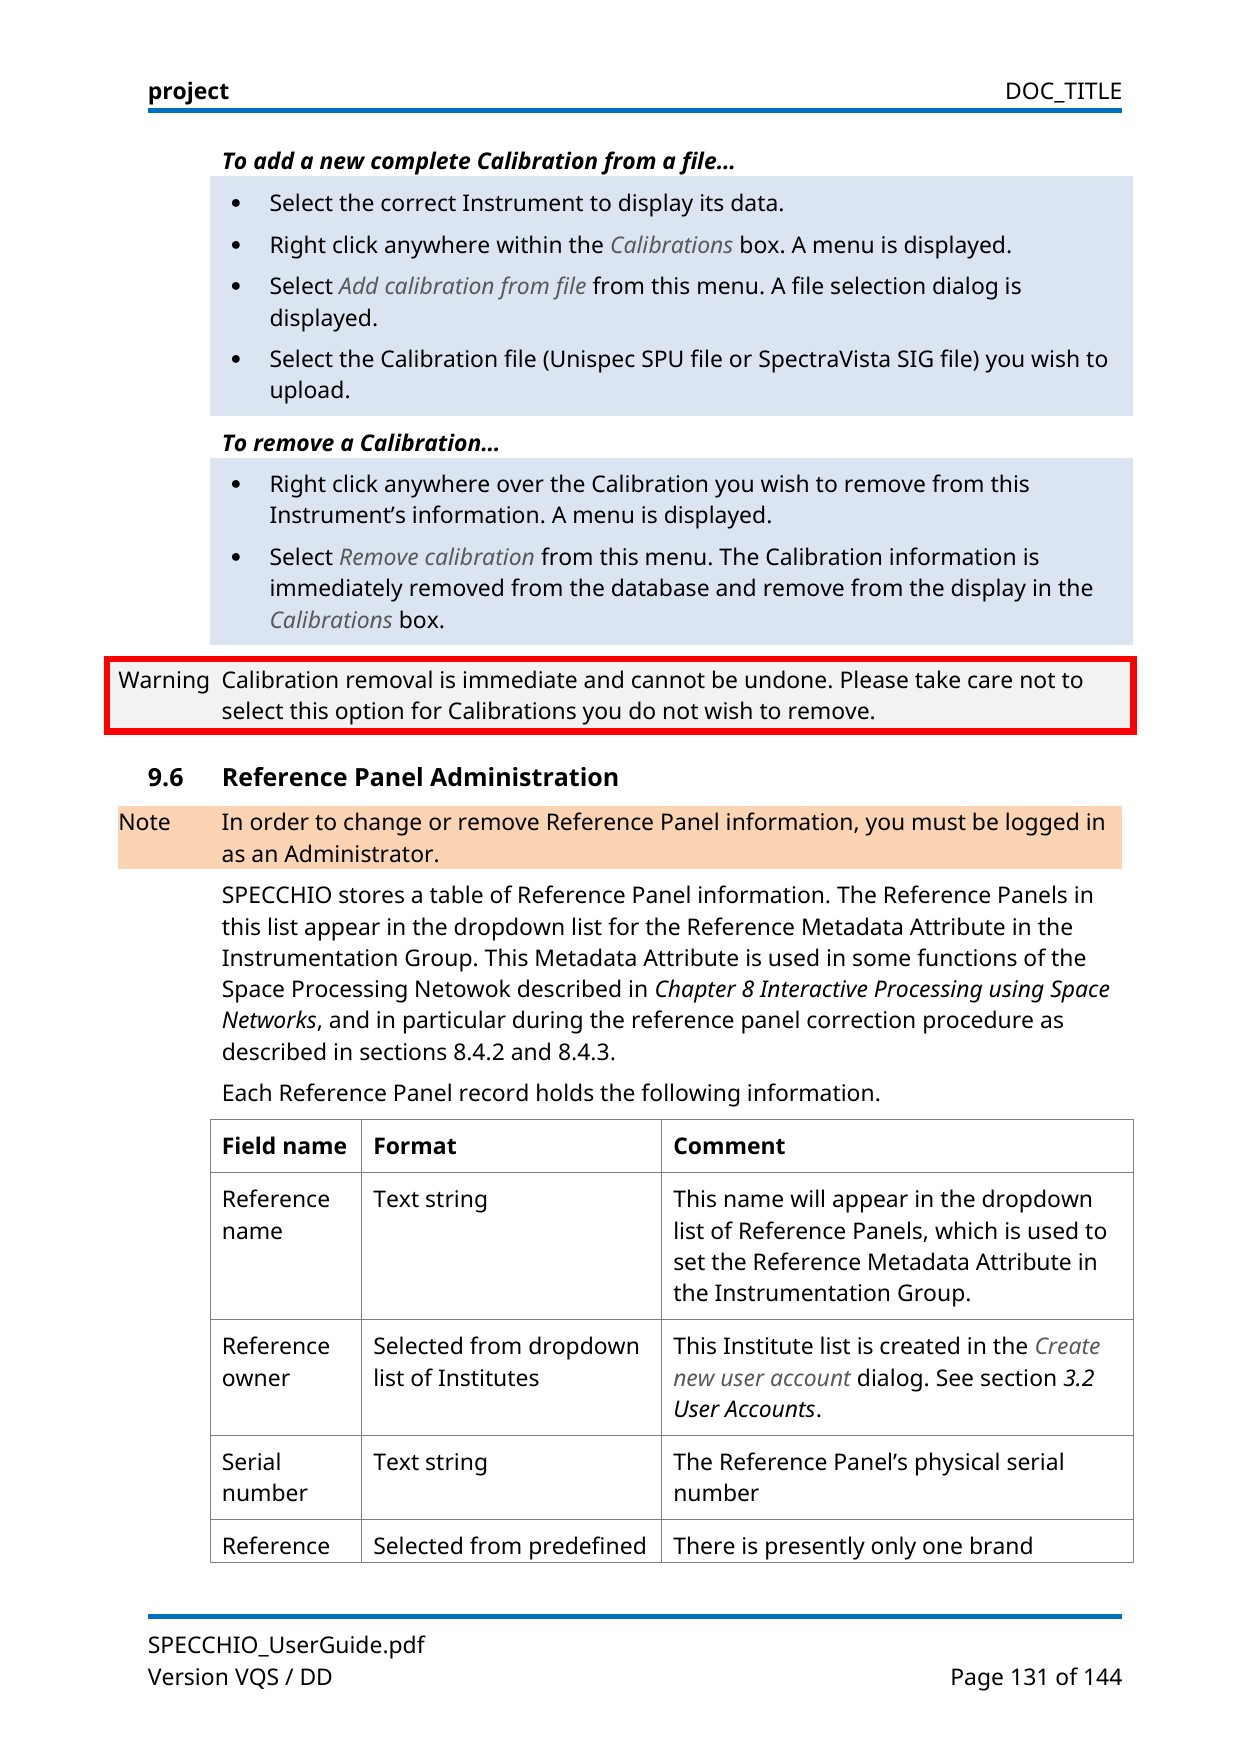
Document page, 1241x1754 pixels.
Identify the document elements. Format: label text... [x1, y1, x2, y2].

subtitle To remove a Calibration… [222, 426, 1122, 458]
text Note In order to change or remove Reference Panel information, you must be logged in as an Administrator. [118, 806, 1122, 869]
table_cell Reference owner [211, 1320, 361, 1434]
table_header Comment [662, 1120, 1133, 1172]
table_cell The Reference Panel’s physical serial number [662, 1436, 1133, 1519]
table_cell Reference brand [211, 1520, 361, 1562]
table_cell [662, 1520, 1133, 1562]
table_header Select the correct Instrument to display its data. Right click anywhere within the Calibrations box. A menu is displayed. Select Add calibration from file from this menu. A file selection dialog is displayed. Select the Calibration file (Unispec SPU file or SpectraVista SIG file) you wish to upload. [210, 176, 1133, 416]
table_cell Serial number [211, 1436, 361, 1519]
table_cell Text string [362, 1436, 661, 1519]
table_cell Reference name [211, 1173, 361, 1319]
table_header Right click anywhere over the Calibration you wish to remove from this Instrument’s information. A menu is displayed. Select Remove calibration from this menu. The Calibration information is immediately removed from the database and remove from the display in the Calibrations box. [210, 458, 1133, 645]
table_cell Selected from dropdown list of Institutes [362, 1320, 661, 1434]
subtitle To add a new complete Calibration from a file… [222, 145, 1122, 176]
text Warning Calibration removal is immediate and cannot be undone. Please take care not to select this option for Calibrations you do not wish to remove. [110, 662, 1130, 728]
table_cell Text string [362, 1173, 661, 1319]
text Each Reference Panel record holds the following information. [222, 1077, 1122, 1108]
subtitle Reference Panel Administration [148, 760, 1122, 794]
table_header Format [362, 1120, 661, 1172]
table_cell This name will appear in the dropdown list of Reference Panels, which is used to set the Reference Metadata Attribute in the Instrumentation Group. [662, 1173, 1133, 1319]
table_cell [362, 1520, 661, 1562]
table_header Field name [211, 1120, 361, 1172]
